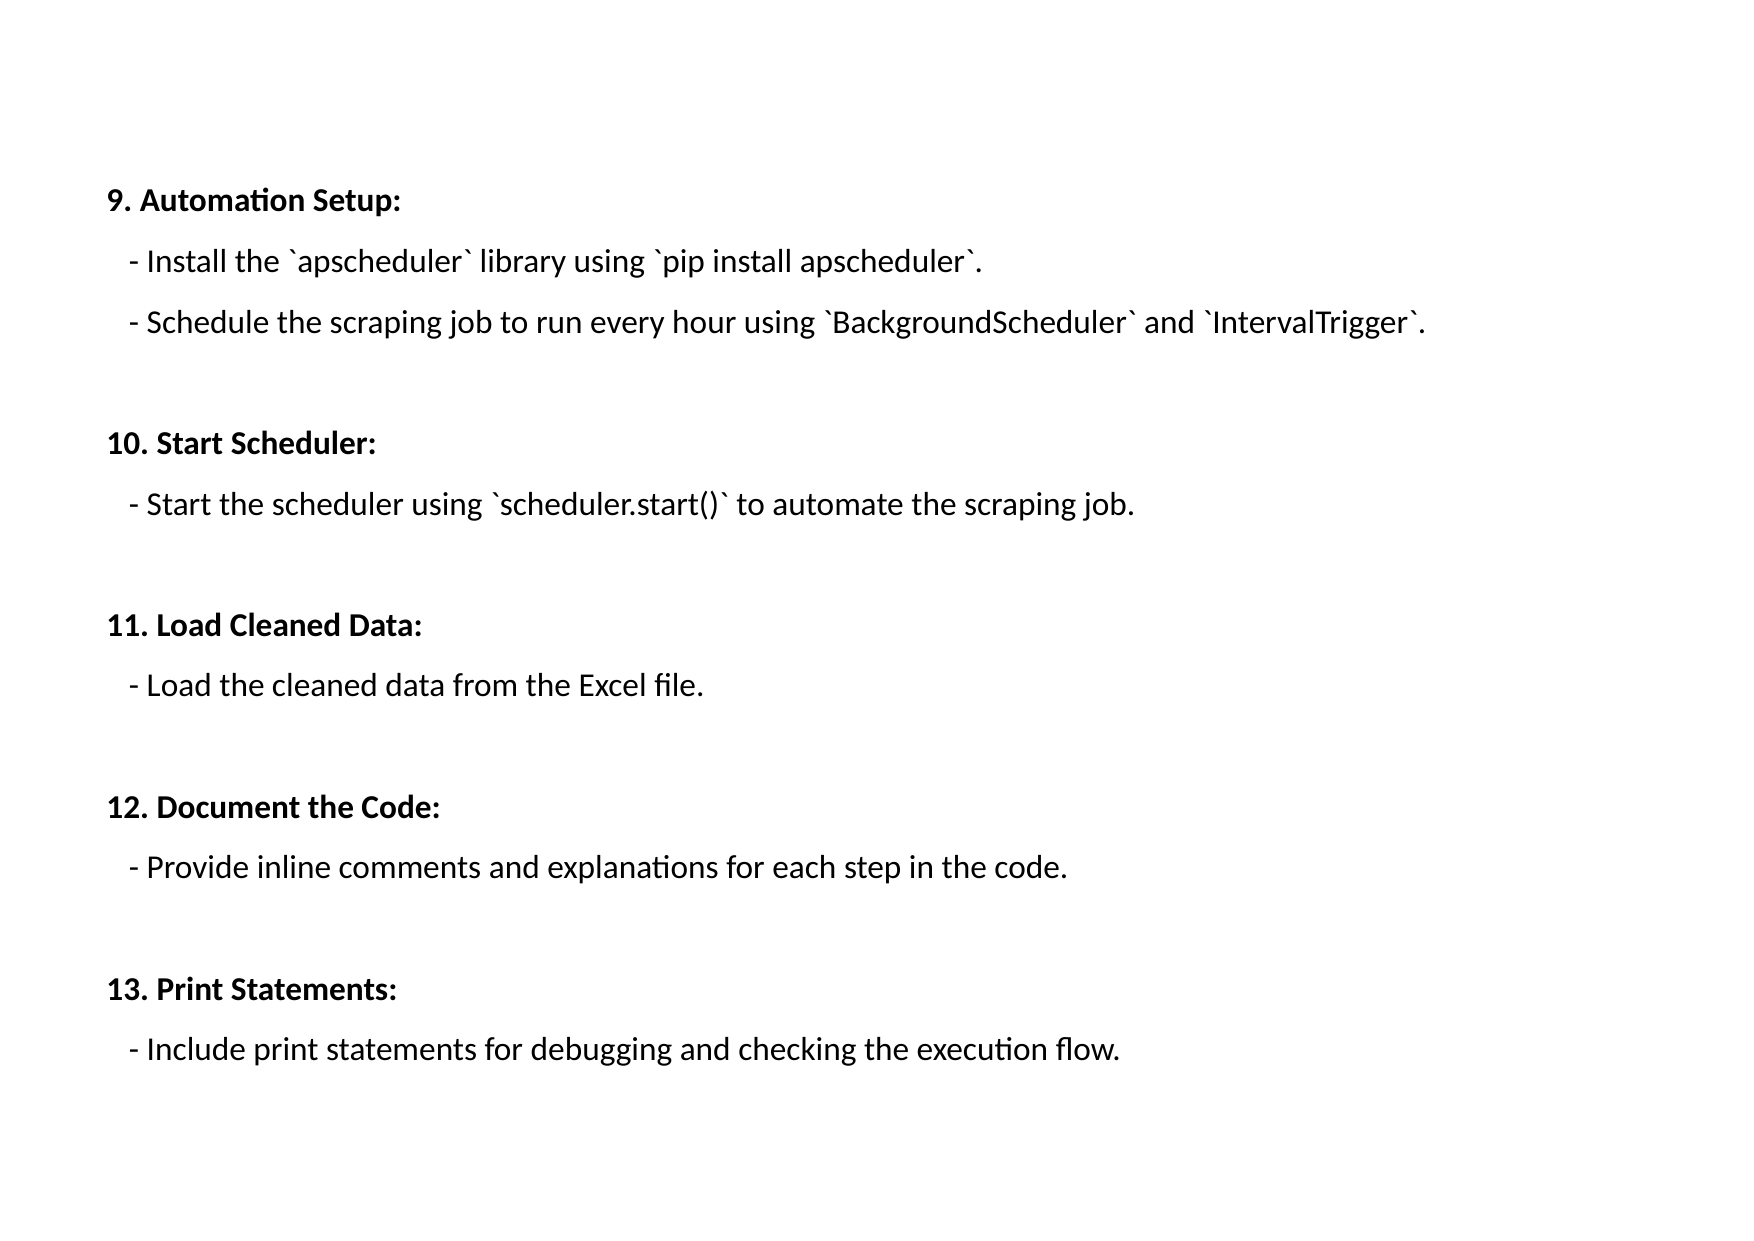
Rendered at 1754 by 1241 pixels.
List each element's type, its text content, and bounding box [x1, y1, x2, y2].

text - Start the scheduler using `scheduler.start()` to automate the scraping job. [106, 482, 1741, 523]
text 12. Document the Code: [106, 786, 1741, 826]
text - Provide inline comments and explanations for each step in the code. [106, 846, 1741, 887]
text - Include print statements for debugging and checking the execution flow. [106, 1028, 1741, 1069]
text 11. Load Cleaned Data: [106, 604, 1741, 644]
text 10. Start Scheduler: [106, 422, 1741, 463]
text - Install the `apscheduler` library using `pip install apscheduler`. [106, 240, 1741, 281]
text 9. Automation Setup: [106, 179, 1741, 220]
text 13. Print Statements: [106, 967, 1741, 1008]
text - Schedule the scraping job to run every hour using `BackgroundScheduler` and `IntervalTrigger`. [106, 301, 1741, 341]
text - Load the cleaned data from the Excel file. [106, 664, 1741, 705]
